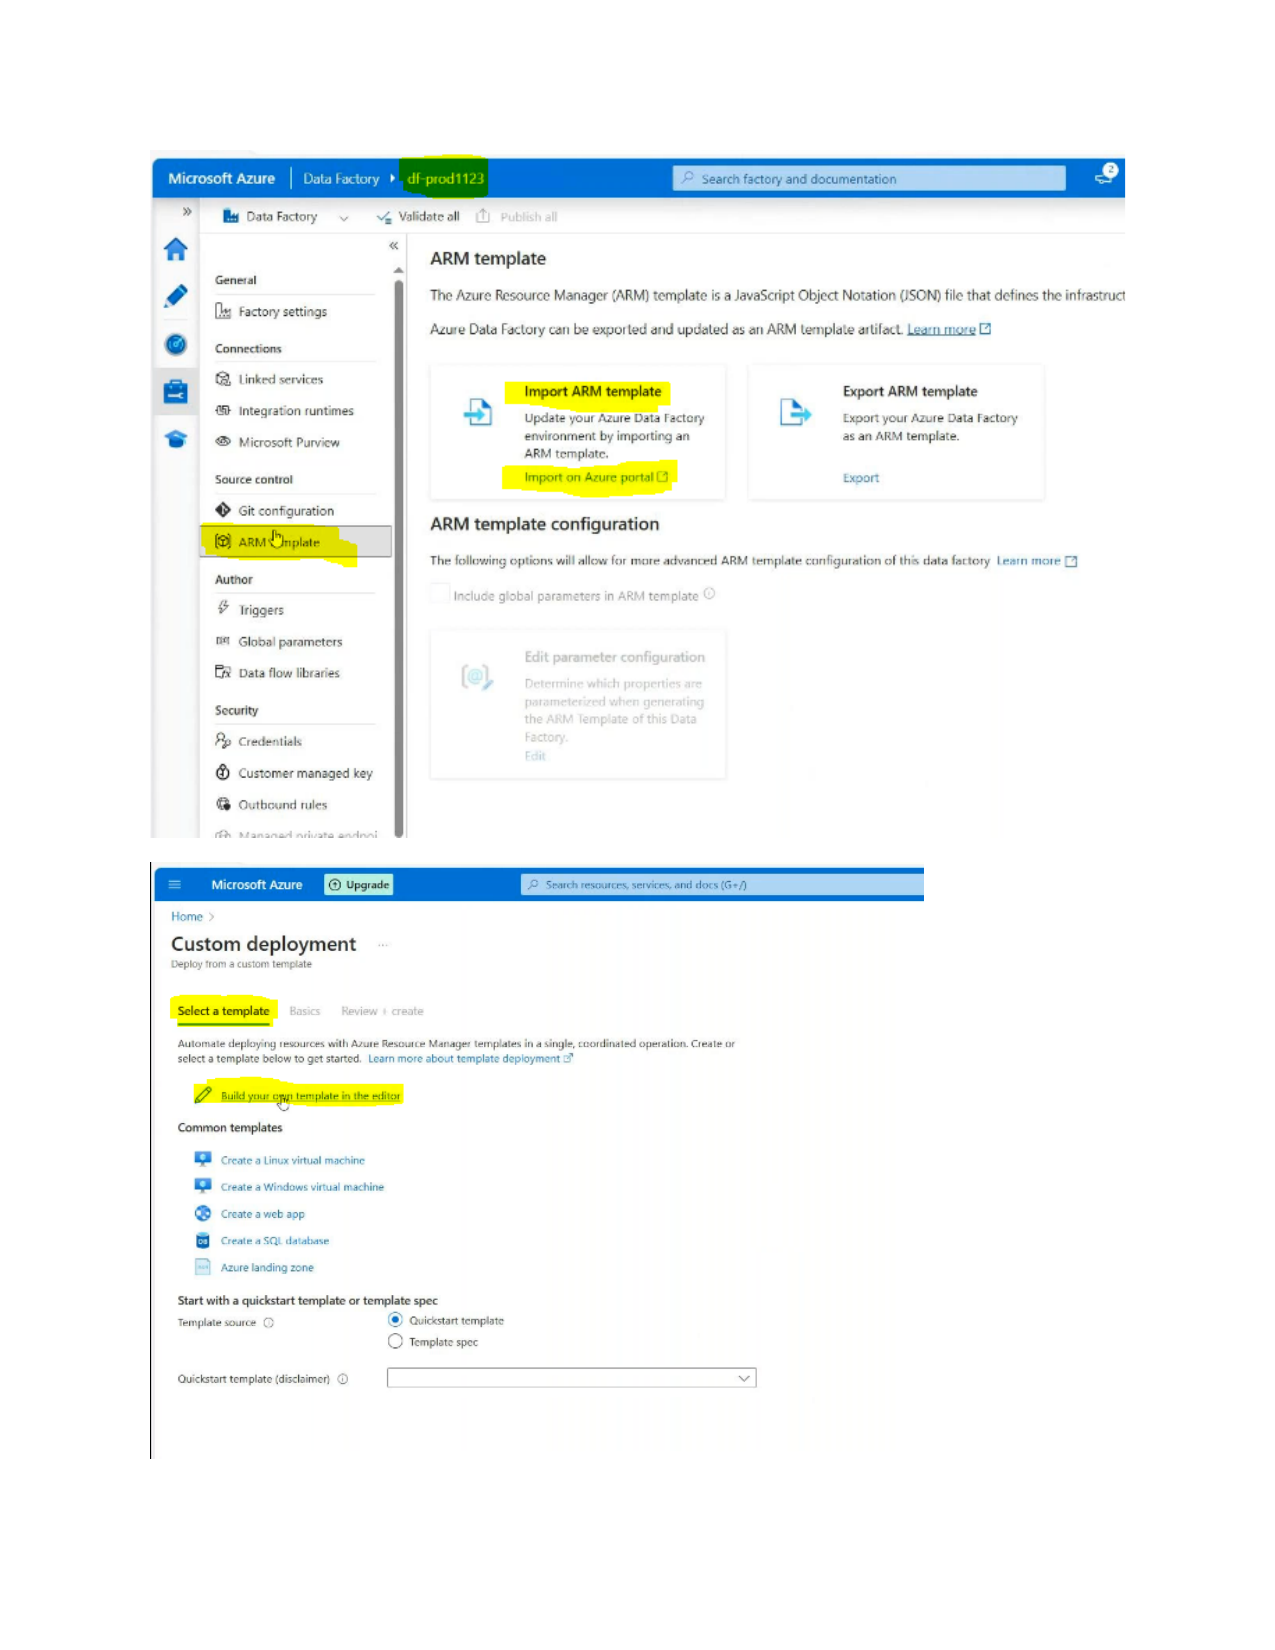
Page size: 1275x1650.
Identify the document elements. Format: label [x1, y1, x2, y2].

picture [150, 150, 1125, 838]
picture [150, 862, 924, 1459]
